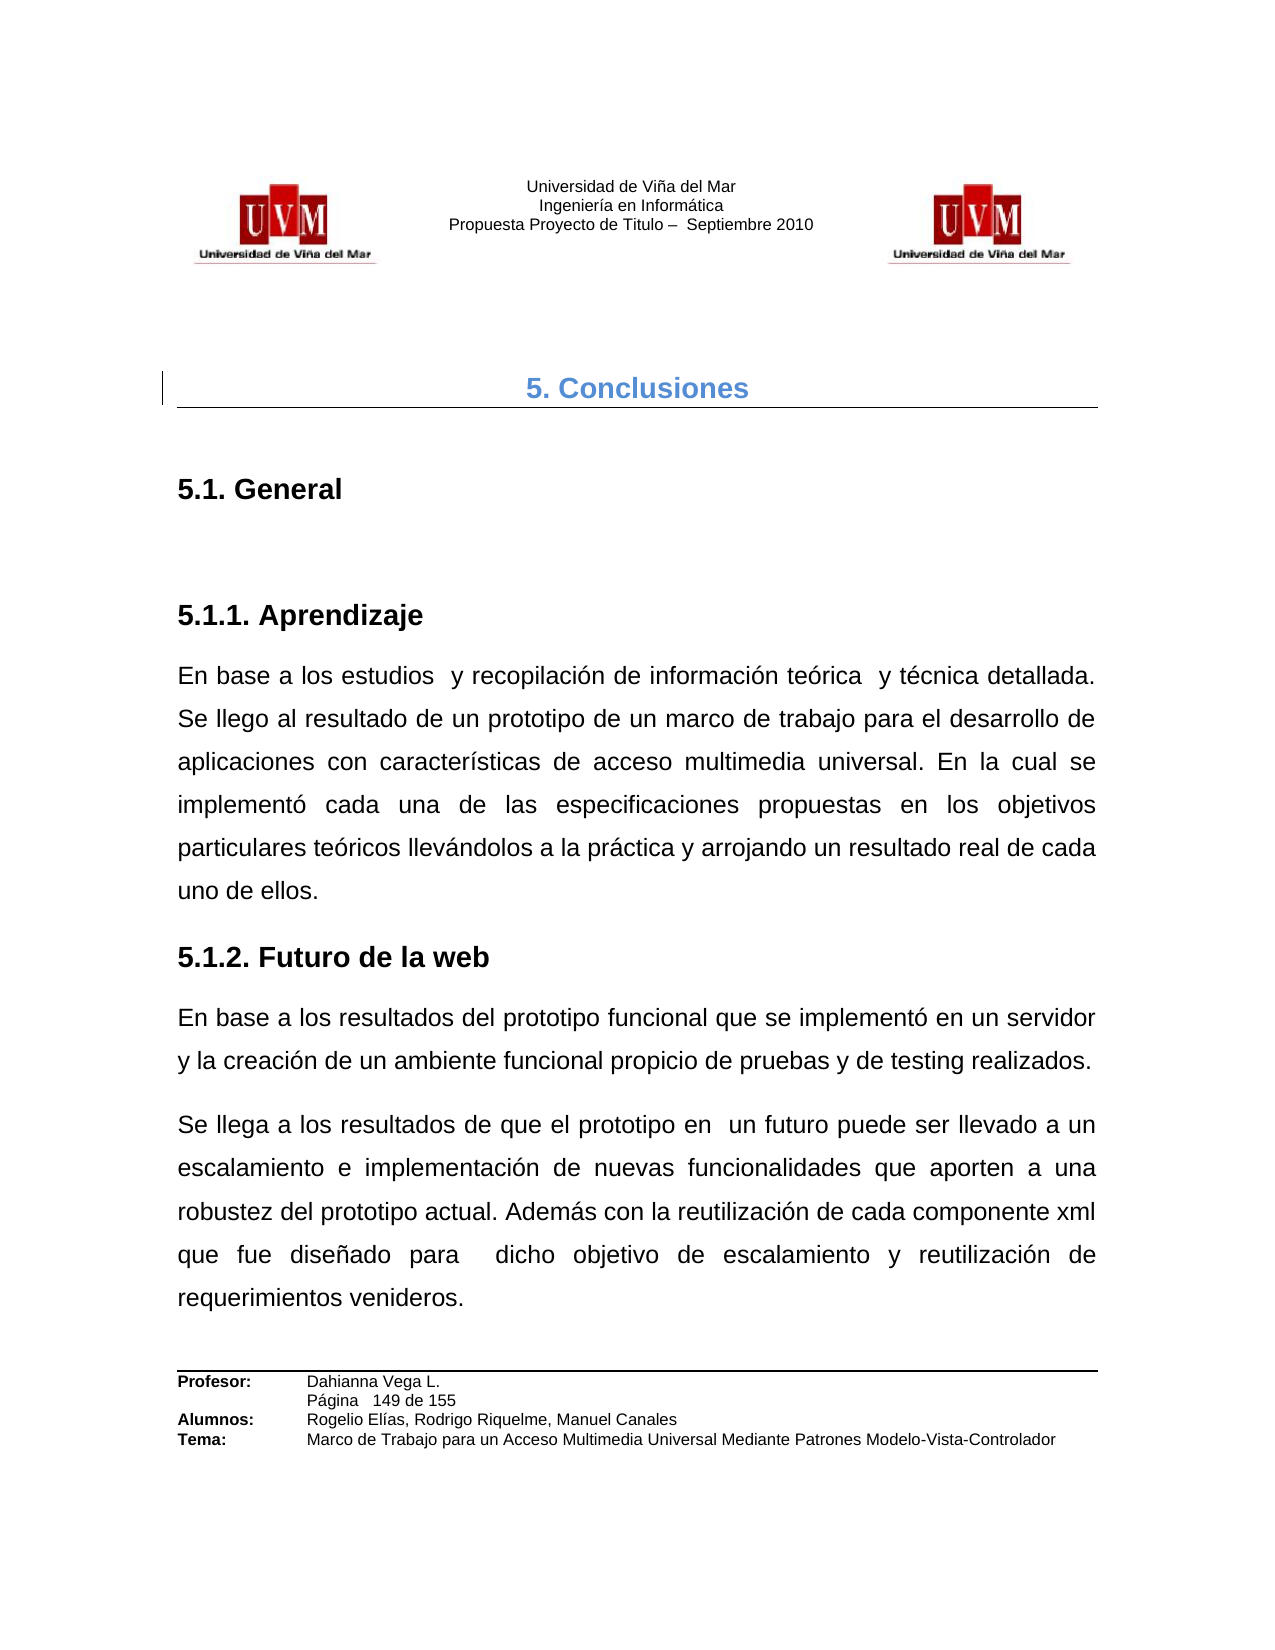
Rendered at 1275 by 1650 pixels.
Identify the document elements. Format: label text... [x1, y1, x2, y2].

text En base a los resultados del prototipo funcional que se implementó en un servidor y la creación de un ambiente funcional propicio de pruebas y de testing realizados. [177, 1003, 1098, 1075]
picture [177, 176, 390, 267]
text En base a los estudios y recopilación de información teórica y técnica detallada. Se llego al resultado de un prototipo de un marco de trabajo para el desarrollo de aplicaciones con características de acceso multimedia universal. En la cual se implementó cada una de las especificaciones propuestas en los objetivos particulares teóricos llevándolos a la práctica y arrojando un resultado real de cada uno de ellos. [177, 661, 1098, 905]
subtitle 5.1.2. Futuro de la web [177, 940, 1098, 974]
subtitle 5.1.1. Aprendizaje [177, 598, 1098, 631]
picture [871, 176, 1084, 267]
text Se llega a los resultados de que el prototipo en un futuro puede ser llevado a un escalamiento e implementación de nuevas funcionalidades que aporten a una robustez del prototipo actual. Además con la reutilización de cada componente xml que fue diseñado para dicho objetivo de escalamiento y reutilización de requerimientos venideros. [177, 1110, 1098, 1311]
subtitle 5.1. General [177, 472, 1098, 506]
title 5. Conclusiones [177, 371, 1098, 407]
